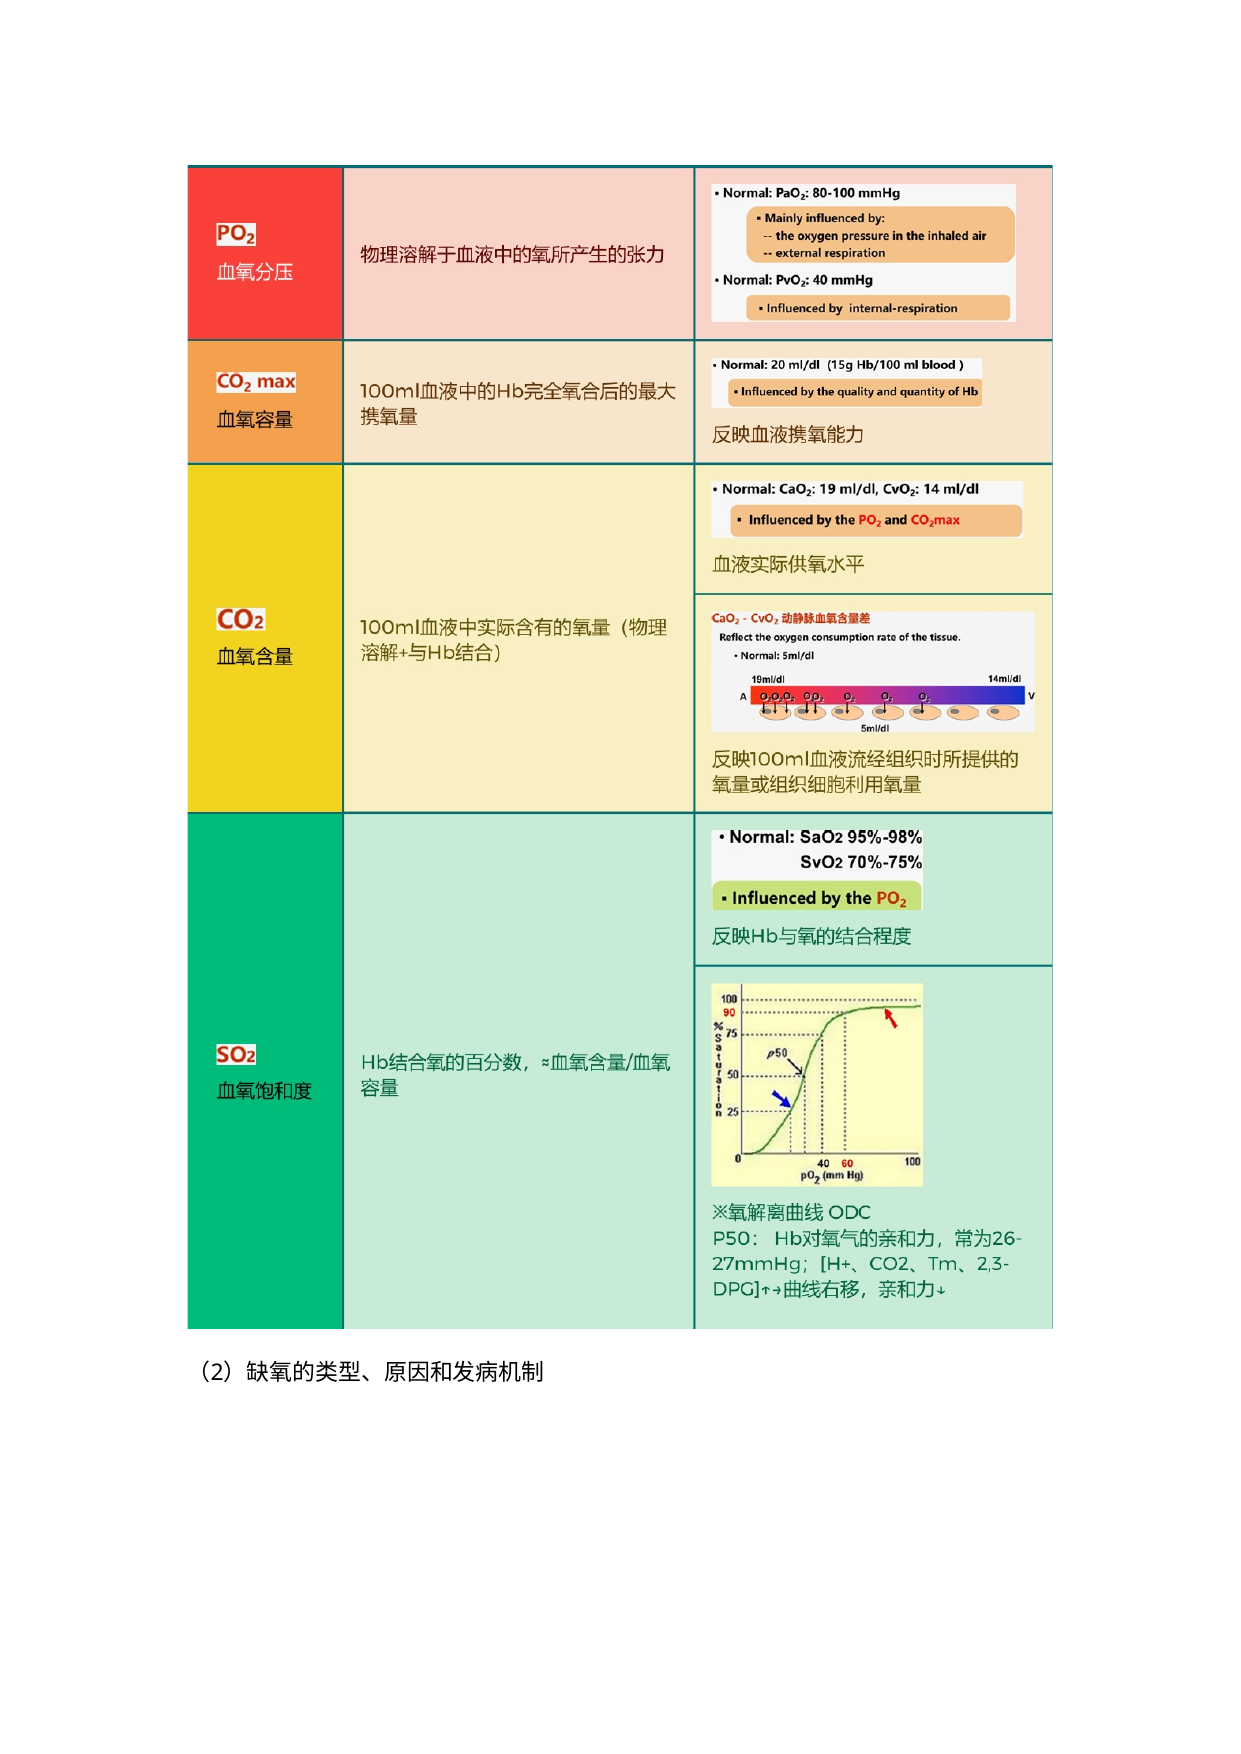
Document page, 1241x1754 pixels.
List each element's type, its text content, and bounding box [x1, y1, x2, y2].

text （2）缺氧的类型、原因和发病机制 [187, 1338, 1053, 1403]
picture [187, 165, 1053, 1329]
